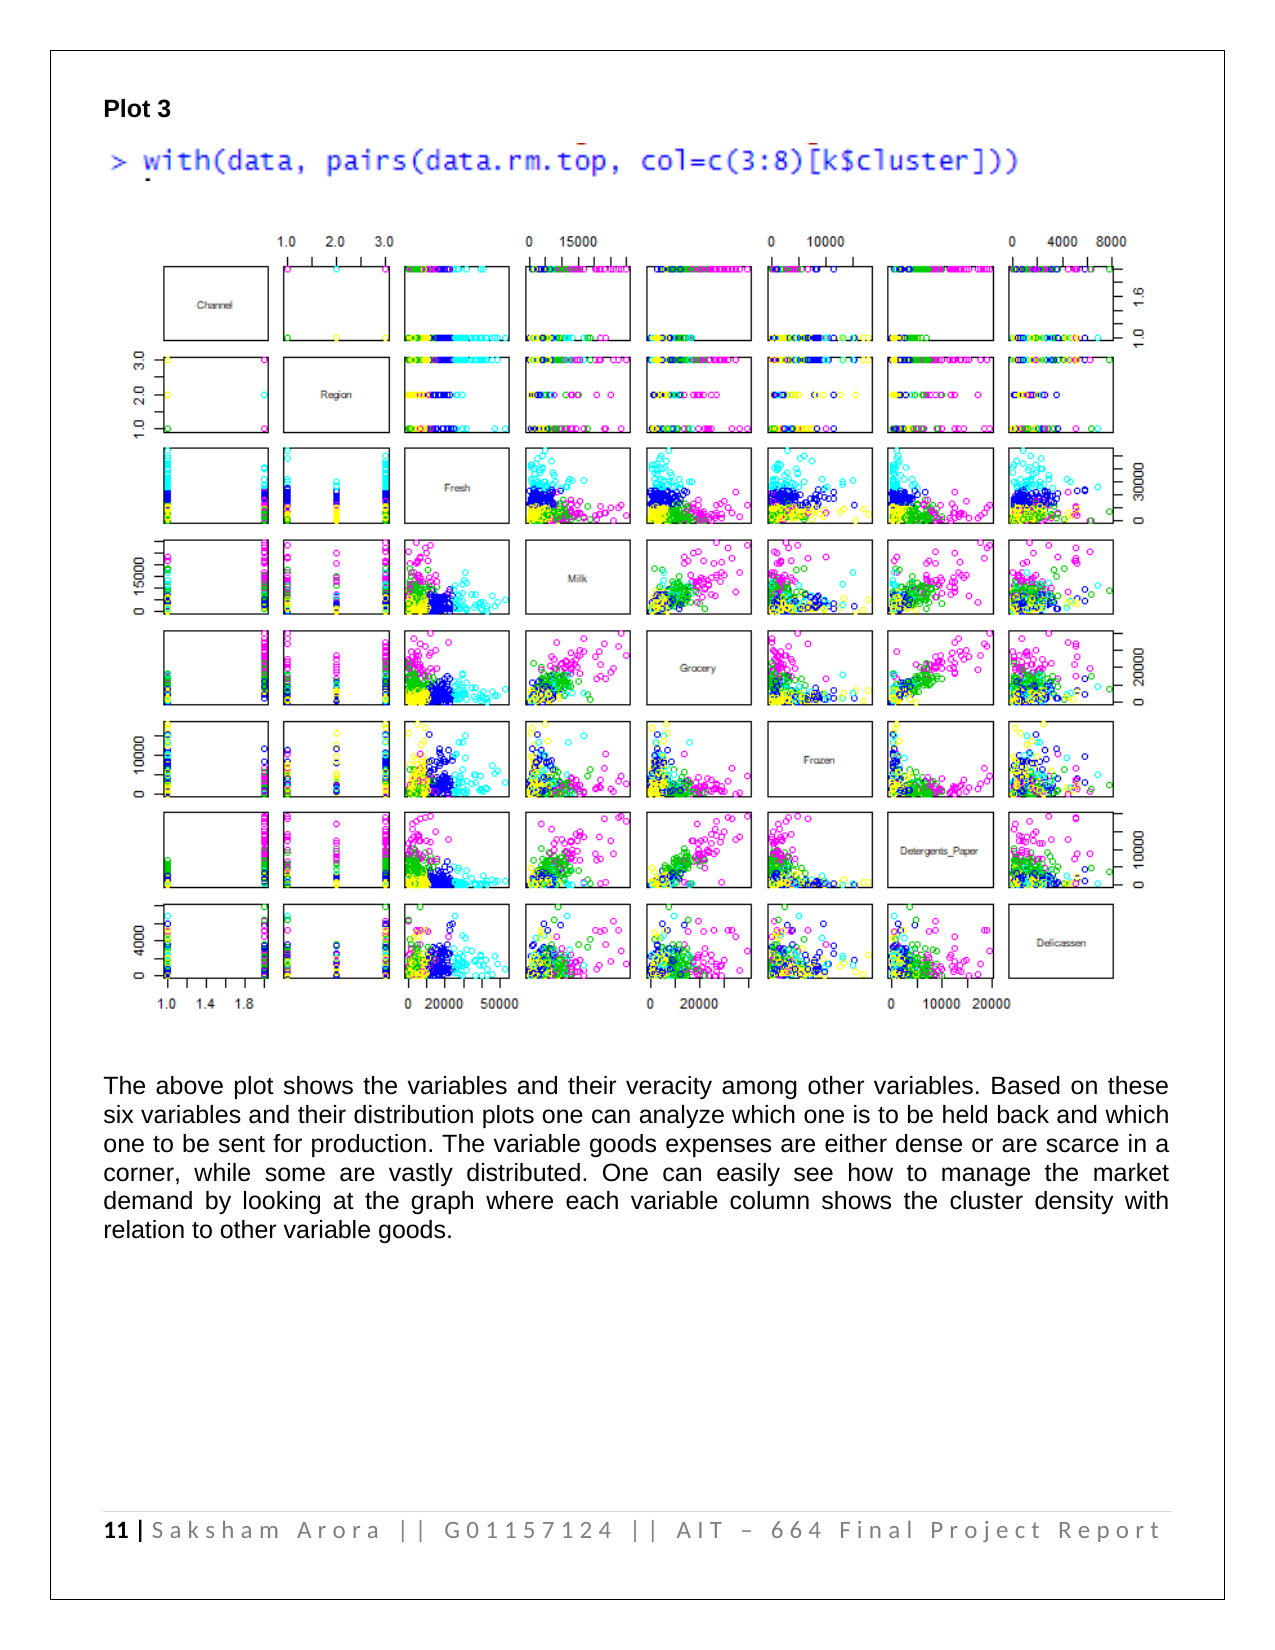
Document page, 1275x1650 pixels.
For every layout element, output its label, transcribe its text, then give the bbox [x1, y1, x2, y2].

text The above plot shows the variables and their veracity among other variables. Based on these six variables and their distribution plots one can analyze which one is to be held back and which one to be sent for production. The variable goods expenses are either dense or are scarce in a corner, while some are vastly distributed. One can easily see how to manage the market demand by looking at the graph where each variable column shows the cluster density with relation to other variable goods. [103, 1071, 1172, 1244]
text Plot 3 [103, 94, 1172, 122]
